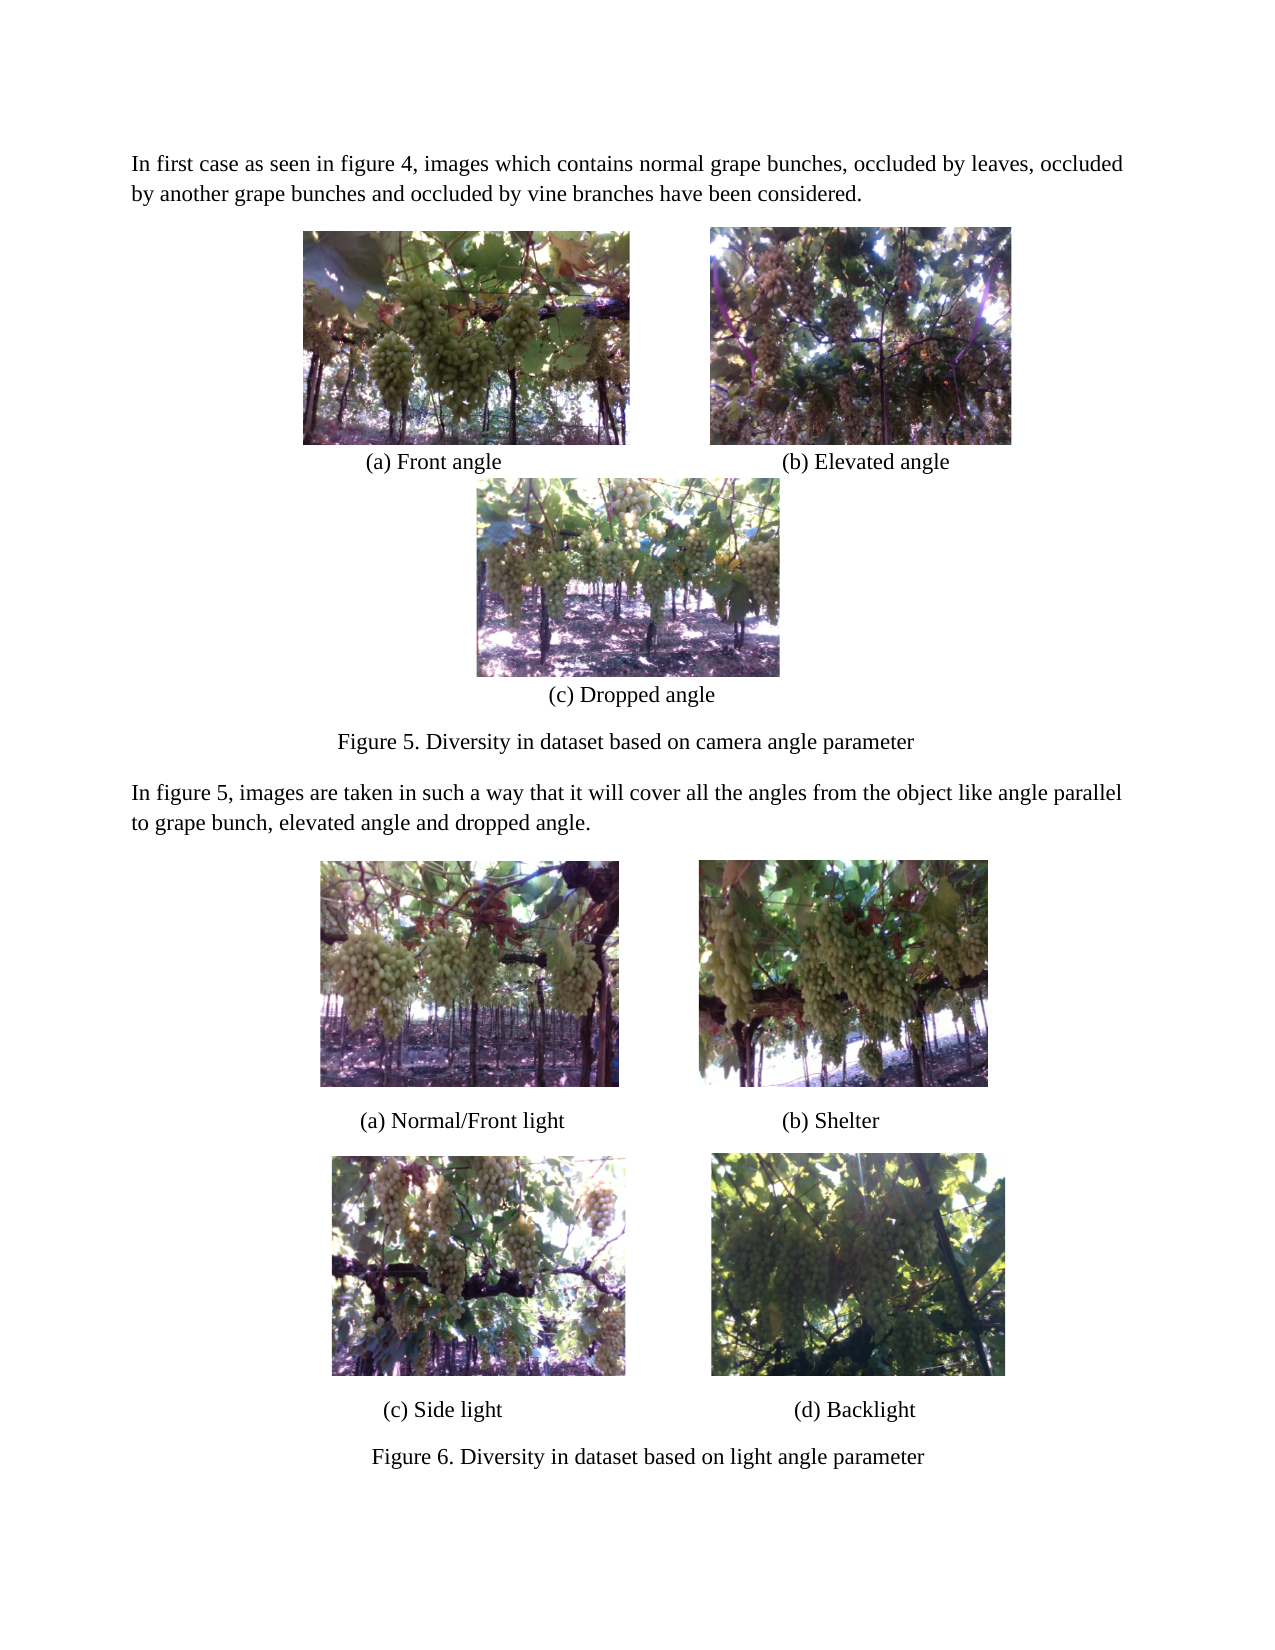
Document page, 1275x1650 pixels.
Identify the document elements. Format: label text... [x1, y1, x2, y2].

text (a) Front angle (b) Elevated angle [131, 448, 1125, 474]
text In figure 5, images are taken in such a way that it will cover all the angles from the object like angle parallel to grape bunch, elevated angle and dropped angle. [131, 779, 1125, 835]
picture [320, 861, 619, 1087]
text (a) Normal/Front light (b) Shelter [131, 1107, 1125, 1133]
picture [476, 478, 780, 677]
picture [303, 231, 630, 445]
text (c) Side light (d) Backlight [131, 1396, 1125, 1422]
picture [698, 860, 988, 1087]
text Figure 6. Diversity in dataset based on light angle parameter [131, 1443, 1125, 1469]
picture [711, 1153, 1006, 1376]
text Figure 5. Diversity in dataset based on camera angle parameter [131, 728, 1125, 754]
picture [710, 227, 1012, 445]
text In first case as seen in figure 4, images which contains normal grape bunches, occluded by leaves, occluded by another grape bunches and occluded by vine branches have been considered. [131, 150, 1125, 207]
text (c) Dropped angle [131, 681, 1125, 707]
picture [331, 1156, 626, 1376]
